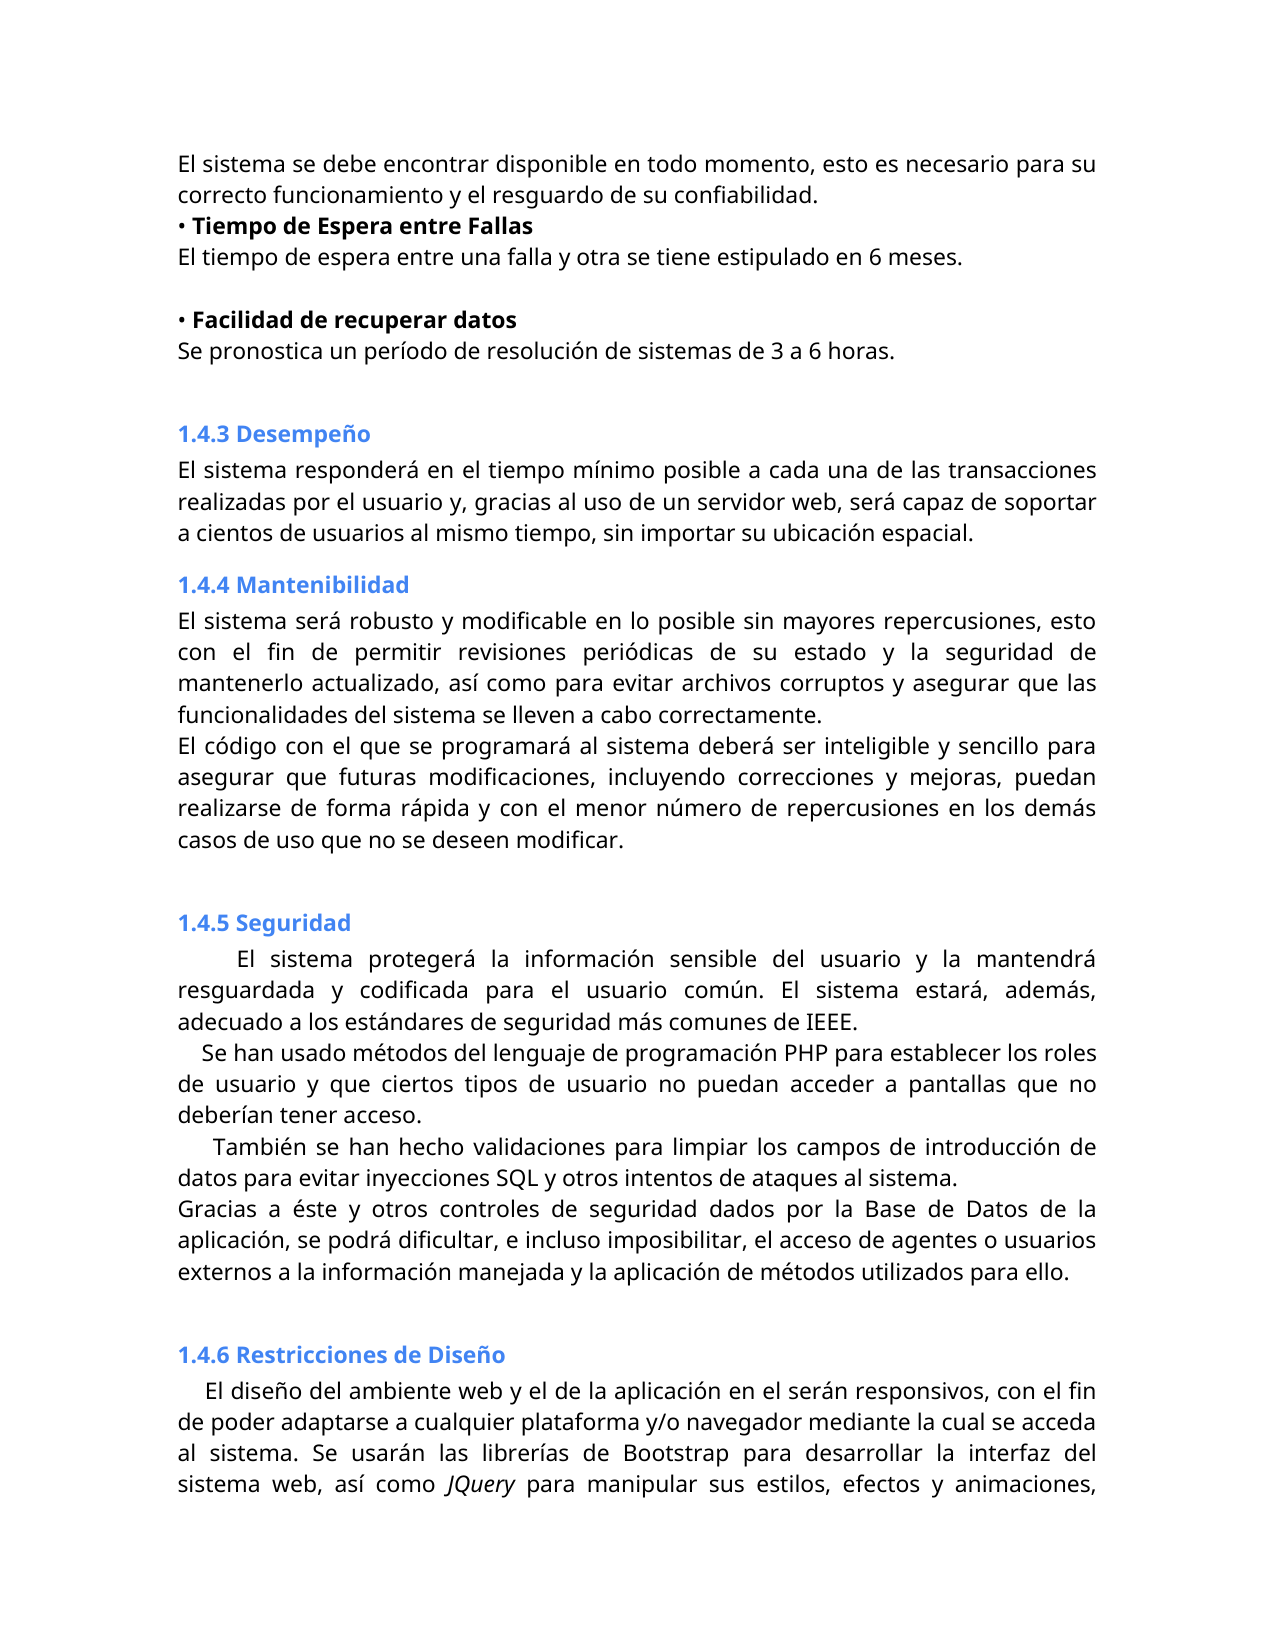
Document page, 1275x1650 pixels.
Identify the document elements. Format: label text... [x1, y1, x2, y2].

text El código con el que se programará al sistema deberá ser inteligible y sencillo para asegurar que futuras modificaciones, incluyendo correcciones y mejoras, puedan realizarse de forma rápida y con el menor número de repercusiones en los demás casos de uso que no se deseen modificar. [177, 730, 1098, 855]
subtitle 1.4.5 Seguridad [177, 907, 1098, 938]
subtitle 1.4.6 Restricciones de Diseño [177, 1339, 1098, 1370]
text El sistema será robusto y modificable en lo posible sin mayores repercusiones, esto con el fin de permitir revisiones periódicas de su estado y la seguridad de mantenerlo actualizado, así como para evitar archivos corruptos y asegurar que las funcionalidades del sistema se lleven a cabo correctamente. [177, 605, 1098, 730]
text Gracias a éste y otros controles de seguridad dados por la Base de Datos de la aplicación, se podrá dificultar, e incluso imposibilitar, el acceso de agentes o usuarios externos a la información manejada y la aplicación de métodos utilizados para ello. [177, 1193, 1098, 1287]
text Se han usado métodos del lenguaje de programación PHP para establecer los roles de usuario y que ciertos tipos de usuario no puedan acceder a pantallas que no deberían tener acceso. [177, 1037, 1098, 1130]
subtitle 1.4.3 Desempeño [177, 418, 1098, 450]
text • Facilidad de recuperar datos [177, 304, 1098, 335]
text El tiempo de espera entre una falla y otra se tiene estipulado en 6 meses. [177, 241, 1098, 273]
text El sistema protegerá la información sensible del usuario y la mantendrá resguardada y codificada para el usuario común. El sistema estará, además, adecuado a los estándares de seguridad más comunes de IEEE. [177, 943, 1098, 1037]
text • Tiempo de Espera entre Fallas [177, 210, 1098, 241]
text El sistema se debe encontrar disponible en todo momento, esto es necesario para su correcto funcionamiento y el resguardo de su confiabilidad. [177, 148, 1098, 210]
text Se pronostica un período de resolución de sistemas de 3 a 6 horas. [177, 335, 1098, 366]
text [177, 1375, 1098, 1500]
subtitle 1.4.4 Mantenibilidad [177, 569, 1098, 600]
text También se han hecho validaciones para limpiar los campos de introducción de datos para evitar inyecciones SQL y otros intentos de ataques al sistema. [177, 1130, 1098, 1193]
text El sistema responderá en el tiempo mínimo posible a cada una de las transacciones realizadas por el usuario y, gracias al uso de un servidor web, será capaz de soportar a cientos de usuarios al mismo tiempo, sin importar su ubicación espacial. [177, 454, 1098, 548]
